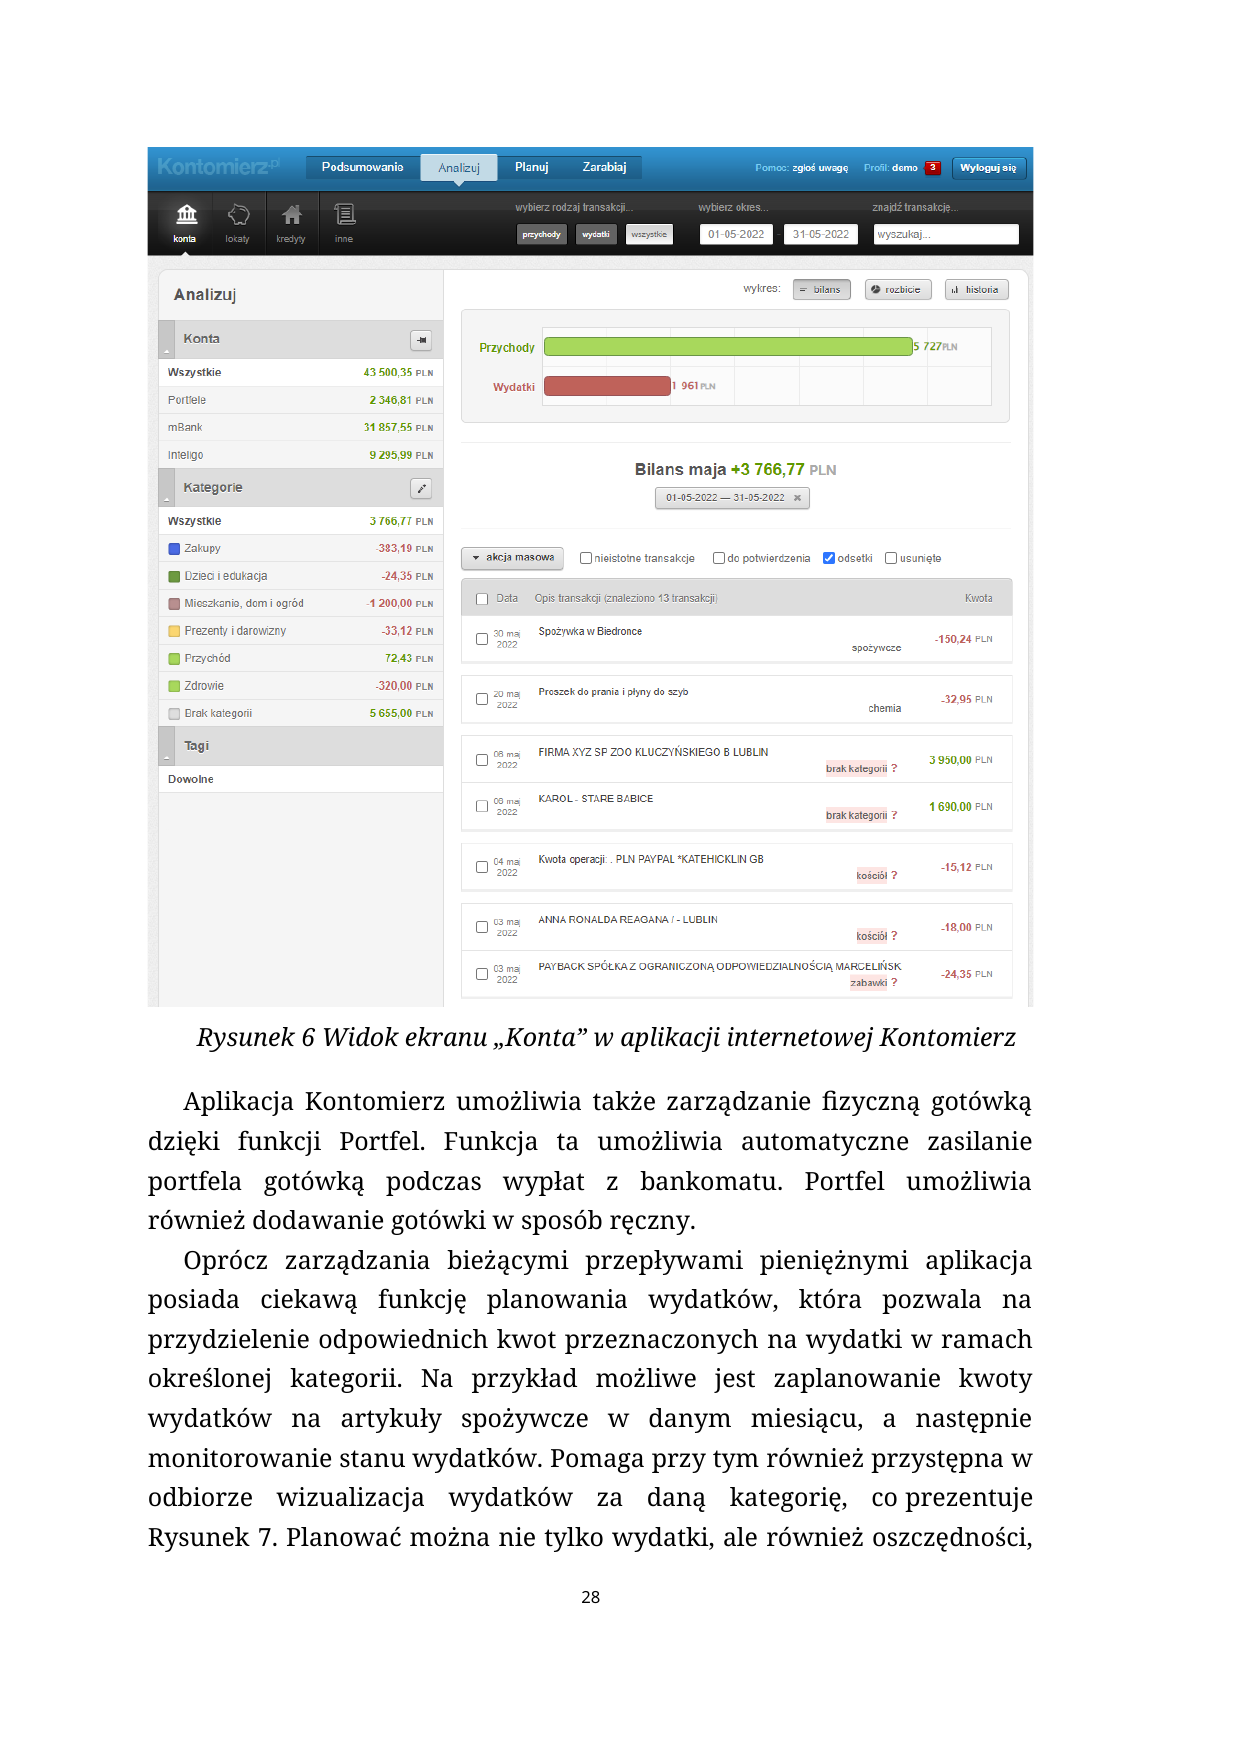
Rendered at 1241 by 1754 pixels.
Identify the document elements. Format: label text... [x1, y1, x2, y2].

text Aplikacja Kontomierz umożliwia także zarządzanie fizyczną gotówką dzięki funkcji Portfel. Funkcja ta umożliwia automatyczne zasilanie portfela gotówką podczas wypłat z bankomatu. Portfel umożliwia również dodawanie gotówki w sposób ręczny. [148, 1078, 1033, 1237]
text Rysunek Widok ekranu „Konta” w aplikacji internetowej Kontomierz [148, 1019, 1033, 1053]
picture [147, 147, 1034, 1007]
